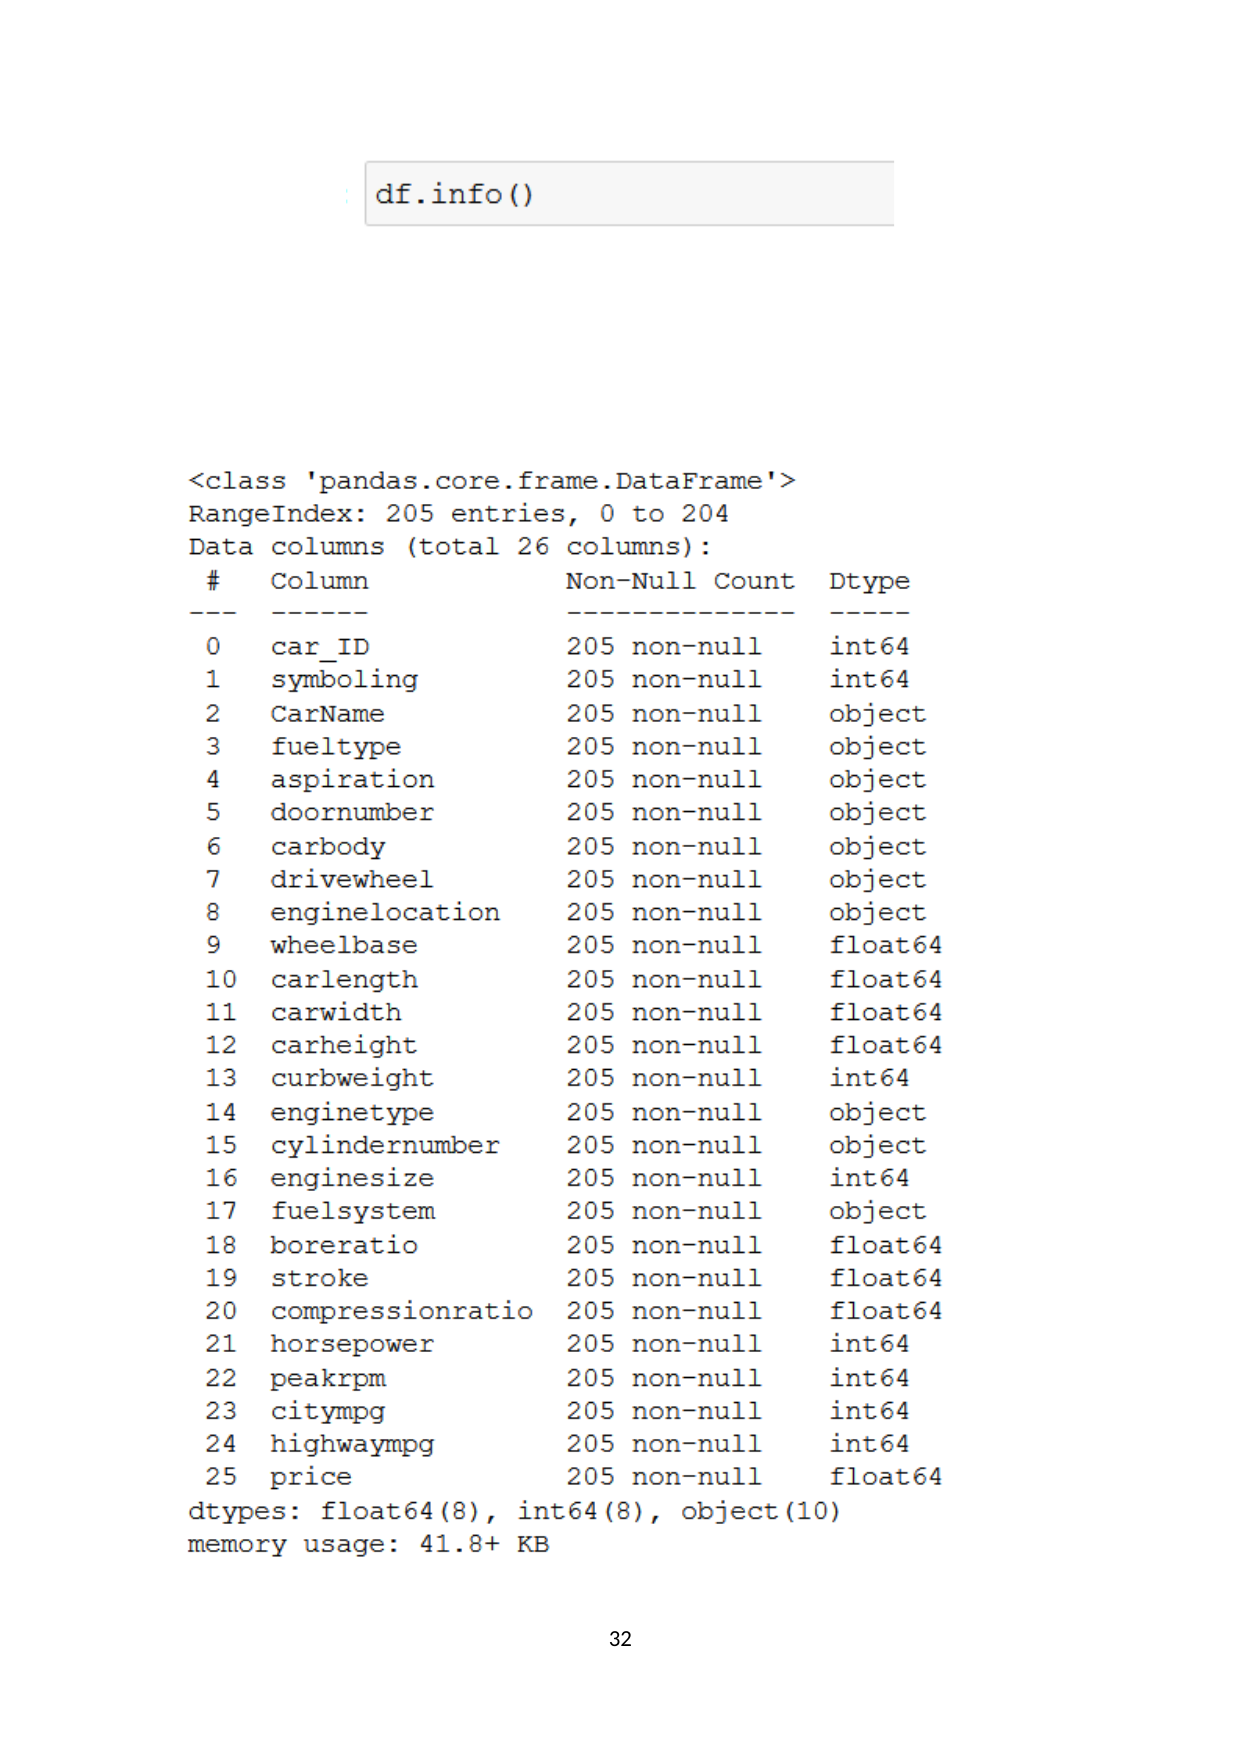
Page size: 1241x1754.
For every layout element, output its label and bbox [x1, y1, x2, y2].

picture [346, 150, 895, 237]
picture [179, 453, 1061, 1574]
